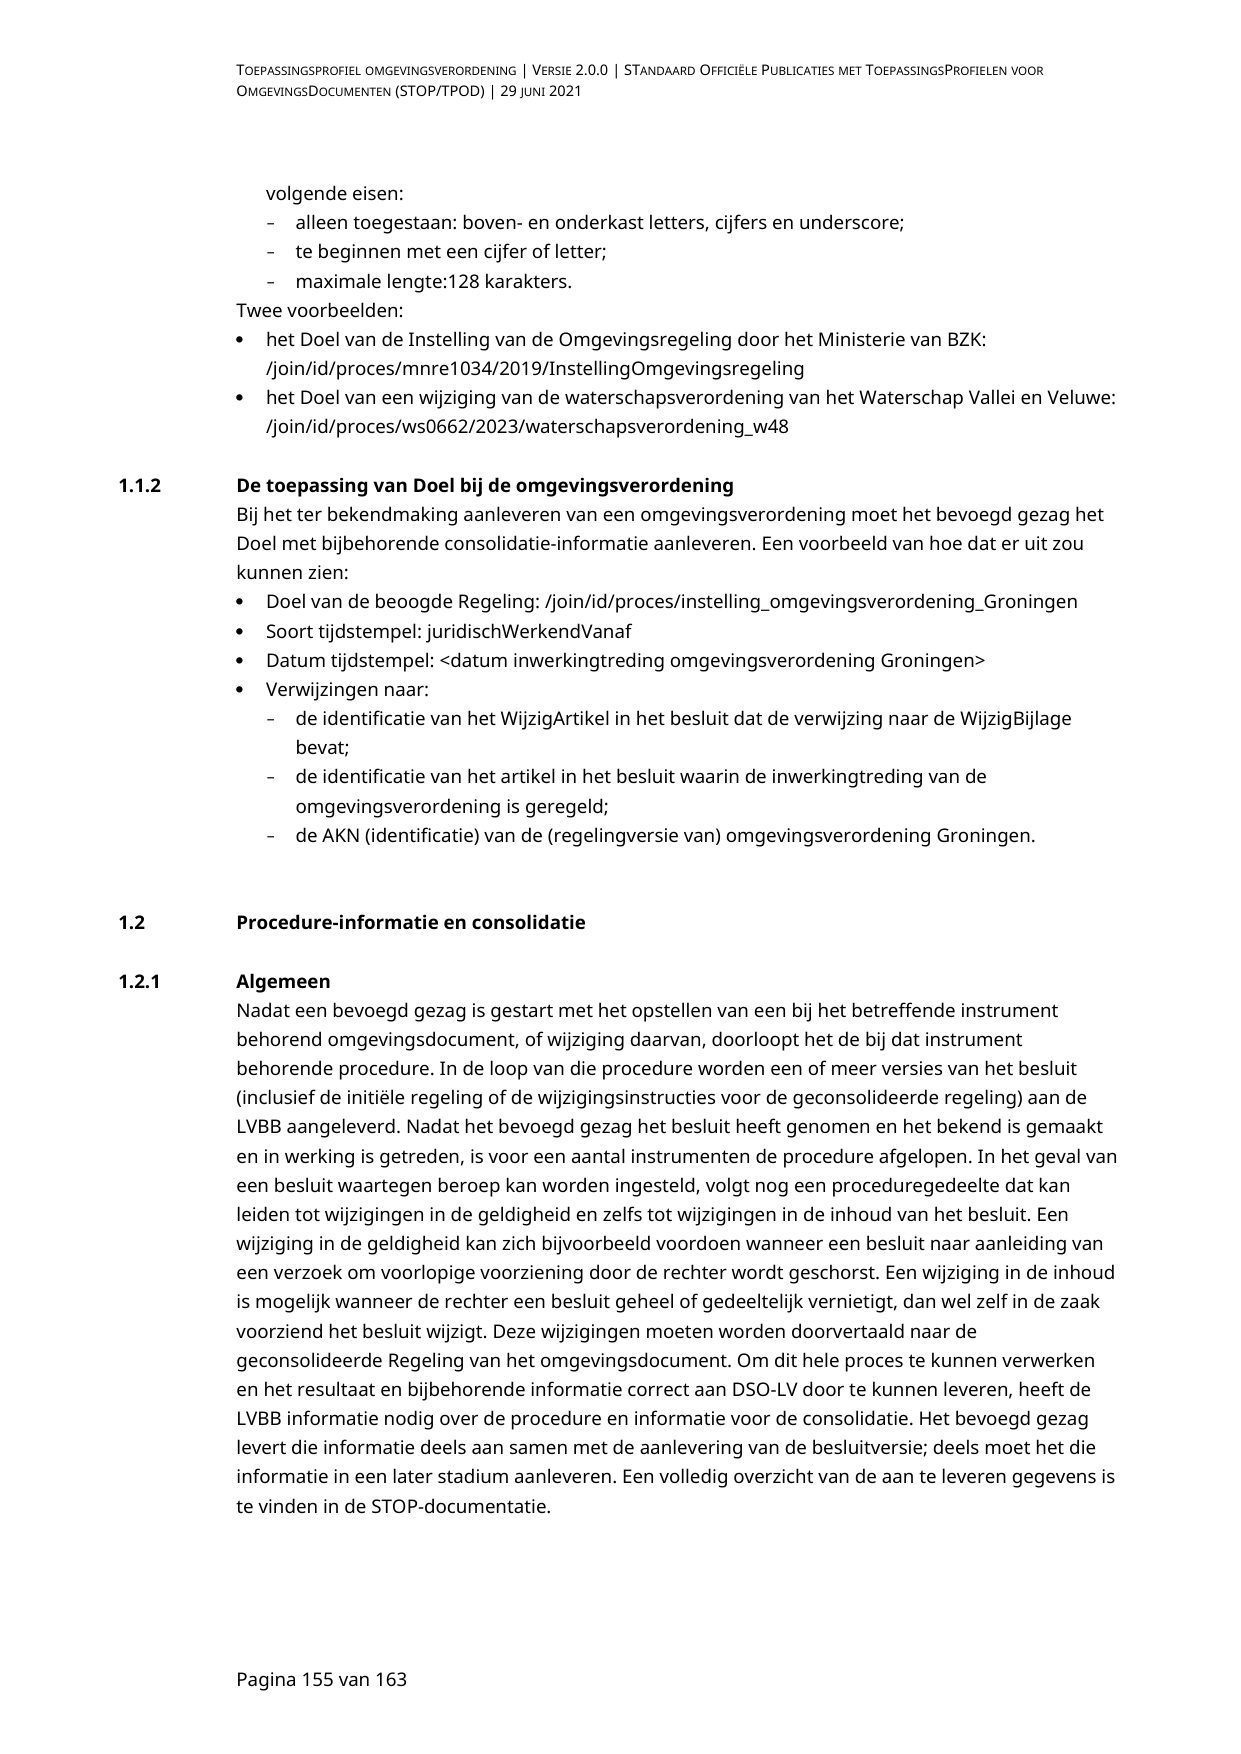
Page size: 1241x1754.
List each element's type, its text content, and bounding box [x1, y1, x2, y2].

text de AKN (identificatie) van de (regelingversie van) omgevingsverordening Groningen. [266, 819, 1122, 848]
subtitle Algemeen [118, 965, 1122, 994]
subtitle De toepassing van Doel bij de omgevingsverordening [118, 469, 1122, 498]
text de identificatie van het WijzigArtikel in het besluit dat de verwijzing naar de WijzigBijlage bevat; [266, 702, 1122, 761]
text het Doel van een wijziging van de waterschapsverordening van het Waterschap Vallei en Veluwe: /join/id/proces/ws0662/2023/waterschapsverordening_w48 [236, 381, 1122, 440]
text Datum tijdstempel: <datum inwerkingtreding omgevingsverordening Groningen> [236, 644, 1122, 673]
text Nadat een bevoegd gezag is gestart met het opstellen van een bij het betreffende instrument behorend omgevingsdocument, of wijziging daarvan, doorloopt het de bij dat instrument behorende procedure. In de loop van die procedure worden een of meer versies van het besluit (inclusief de initiële regeling of de wijzigingsinstructies voor de geconsolideerde regeling) aan de LVBB aangeleverd. Nadat het bevoegd gezag het besluit heeft genomen en het bekend is gemaakt en in werking is getreden, is voor een aantal instrumenten de procedure afgelopen. In het geval van een besluit waartegen beroep kan worden ingesteld, volgt nog een proceduregedeelte dat kan leiden tot wijzigingen in de geldigheid en zelfs tot wijzigingen in de inhoud van het besluit. Een wijziging in de geldigheid kan zich bijvoorbeeld voordoen wanneer een besluit naar aanleiding van een verzoek om voorlopige voorziening door de rechter wordt geschorst. Een wijziging in de inhoud is mogelijk wanneer de rechter een besluit geheel of gedeeltelijk vernietigt, dan wel zelf in de zaak voorziend het besluit wijzigt. Deze wijzigingen moeten worden doorvertaald naar de geconsolideerde Regeling van het omgevingsdocument. Om dit hele proces te kunnen verwerken en het resultaat en bijbehorende informatie correct aan DSO-LV door te kunnen leveren, heeft de LVBB informatie nodig over de procedure en informatie voor de consolidatie. Het bevoegd gezag levert die informatie deels aan samen met de aanlevering van de besluitversie; deels moet het die informatie in een later stadium aanleveren. Een volledig overzicht van de aan te leveren gegevens is te vinden in de STOP-documentatie. [236, 994, 1122, 1519]
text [236, 177, 1122, 206]
text Verwijzingen naar: [236, 673, 1122, 702]
text Doel van de beoogde Regeling: /join/id/proces/instelling_omgevingsverordening_Groningen [236, 586, 1122, 615]
subtitle Procedure-informatie en consolidatie [118, 906, 1122, 936]
text maximale lengte:128 karakters. [266, 265, 1122, 294]
text te beginnen met een cijfer of letter; [266, 236, 1122, 265]
text de identificatie van het artikel in het besluit waarin de inwerkingtreding van de omgevingsverordening is geregeld; [266, 761, 1122, 819]
text Soort tijdstempel: juridischWerkendVanaf [236, 615, 1122, 644]
text Twee voorbeelden: [236, 294, 1122, 323]
text Bij het ter bekendmaking aanleveren van een omgevingsverordening moet het bevoegd gezag het Doel met bijbehorende consolidatie-informatie aanleveren. Een voorbeeld van hoe dat er uit zou kunnen zien: [236, 498, 1122, 586]
text alleen toegestaan: boven- en onderkast letters, cijfers en underscore; [266, 206, 1122, 236]
text het Doel van de Instelling van de Omgevingsregeling door het Ministerie van BZK: /join/id/proces/mnre1034/2019/InstellingOmgevingsregeling [236, 323, 1122, 381]
